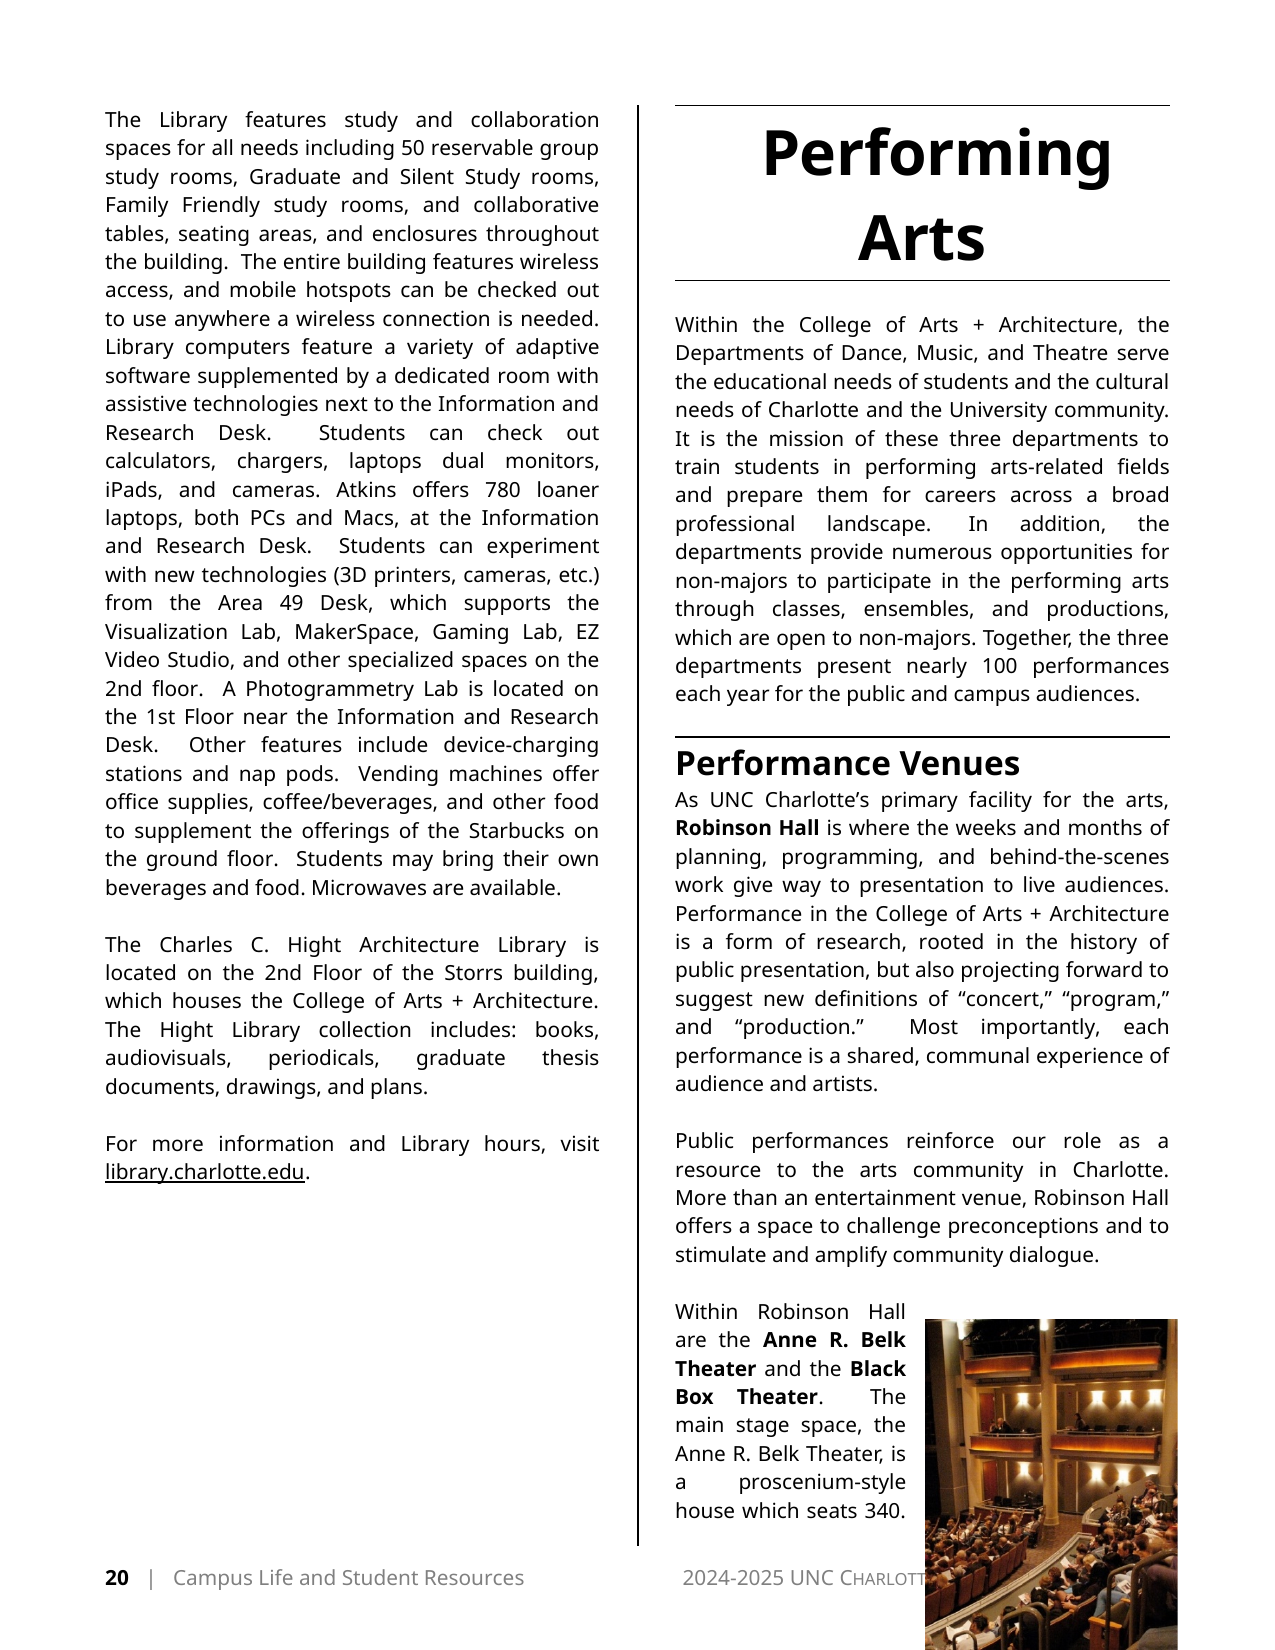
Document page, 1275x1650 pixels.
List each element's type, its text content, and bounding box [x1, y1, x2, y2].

picture [925, 1319, 1178, 1650]
text Performing Arts [675, 106, 1170, 280]
text The Library features study and collaboration spaces for all needs including 50 reservable group study rooms, Graduate and Silent Study rooms, Family Friendly study rooms, and collaborative tables, seating areas, and enclosures throughout the building. The entire building features wireless access, and mobile hotspots can be checked out to use anywhere a wireless connection is needed. Library computers feature a variety of adaptive software supplemented by a dedicated room with assistive technologies next to the Information and Research Desk. Students can check out calculators, chargers, laptops dual monitors, iPads, and cameras. Atkins offers 780 loaner laptops, both PCs and Macs, at the Information and Research Desk. Students can experiment with new technologies (3D printers, cameras, etc.) from the Area 49 Desk, which supports the Visualization Lab, MakerSpace, Gaming Lab, EZ Video Studio, and other specialized spaces on the 2nd floor. A Photogrammetry Lab is located on the 1st Floor near the Information and Research Desk. Other features include device-charging stations and nap pods. Vending machines offer office supplies, coffee/beverages, and other food to supplement the offerings of the Starbucks on the ground floor. Students may bring their own beverages and food. Microwaves are available. [105, 105, 600, 901]
text Within the College of Arts + Architecture, the Departments of Dance, Music, and Theatre serve the educational needs of students and the cultural needs of Charlotte and the University community. It is the mission of these three departments to train students in performing arts-related fields and prepare them for careers across a broad professional landscape. In addition, the departments provide numerous opportunities for non-majors to participate in the performing arts through classes, ensembles, and productions, which are open to non-majors. Together, the three departments present nearly 100 performances each year for the public and campus audiences. [675, 310, 1170, 708]
text Public performances reinforce our role as a resource to the arts community in Charlotte. More than an entertainment venue, Robinson Hall offers a space to challenge preconceptions and to stimulate and amplify community dialogue. [675, 1126, 1170, 1268]
text Performance Venues [675, 738, 1170, 785]
text The Charles C. Hight Architecture Library is located on the 2nd Floor of the Storrs building, which houses the College of Arts + Architecture. The Hight Library collection includes: books, audiovisuals, periodicals, graduate thesis documents, drawings, and plans. [105, 930, 600, 1100]
text As UNC Charlotte’s primary facility for the arts, Robinson Hall is where the weeks and months of planning, programming, and behind-the-scenes work give way to presentation to live audiences. Performance in the College of Arts + Architecture is a form of research, rooted in the history of public presentation, but also projecting forward to suggest new definitions of “concert,” “program,” and “production.” Most importantly, each performance is a shared, communal experience of audience and artists. [675, 785, 1170, 1098]
text For more information and Library hours, visit library.charlotte.edu. [105, 1129, 600, 1186]
